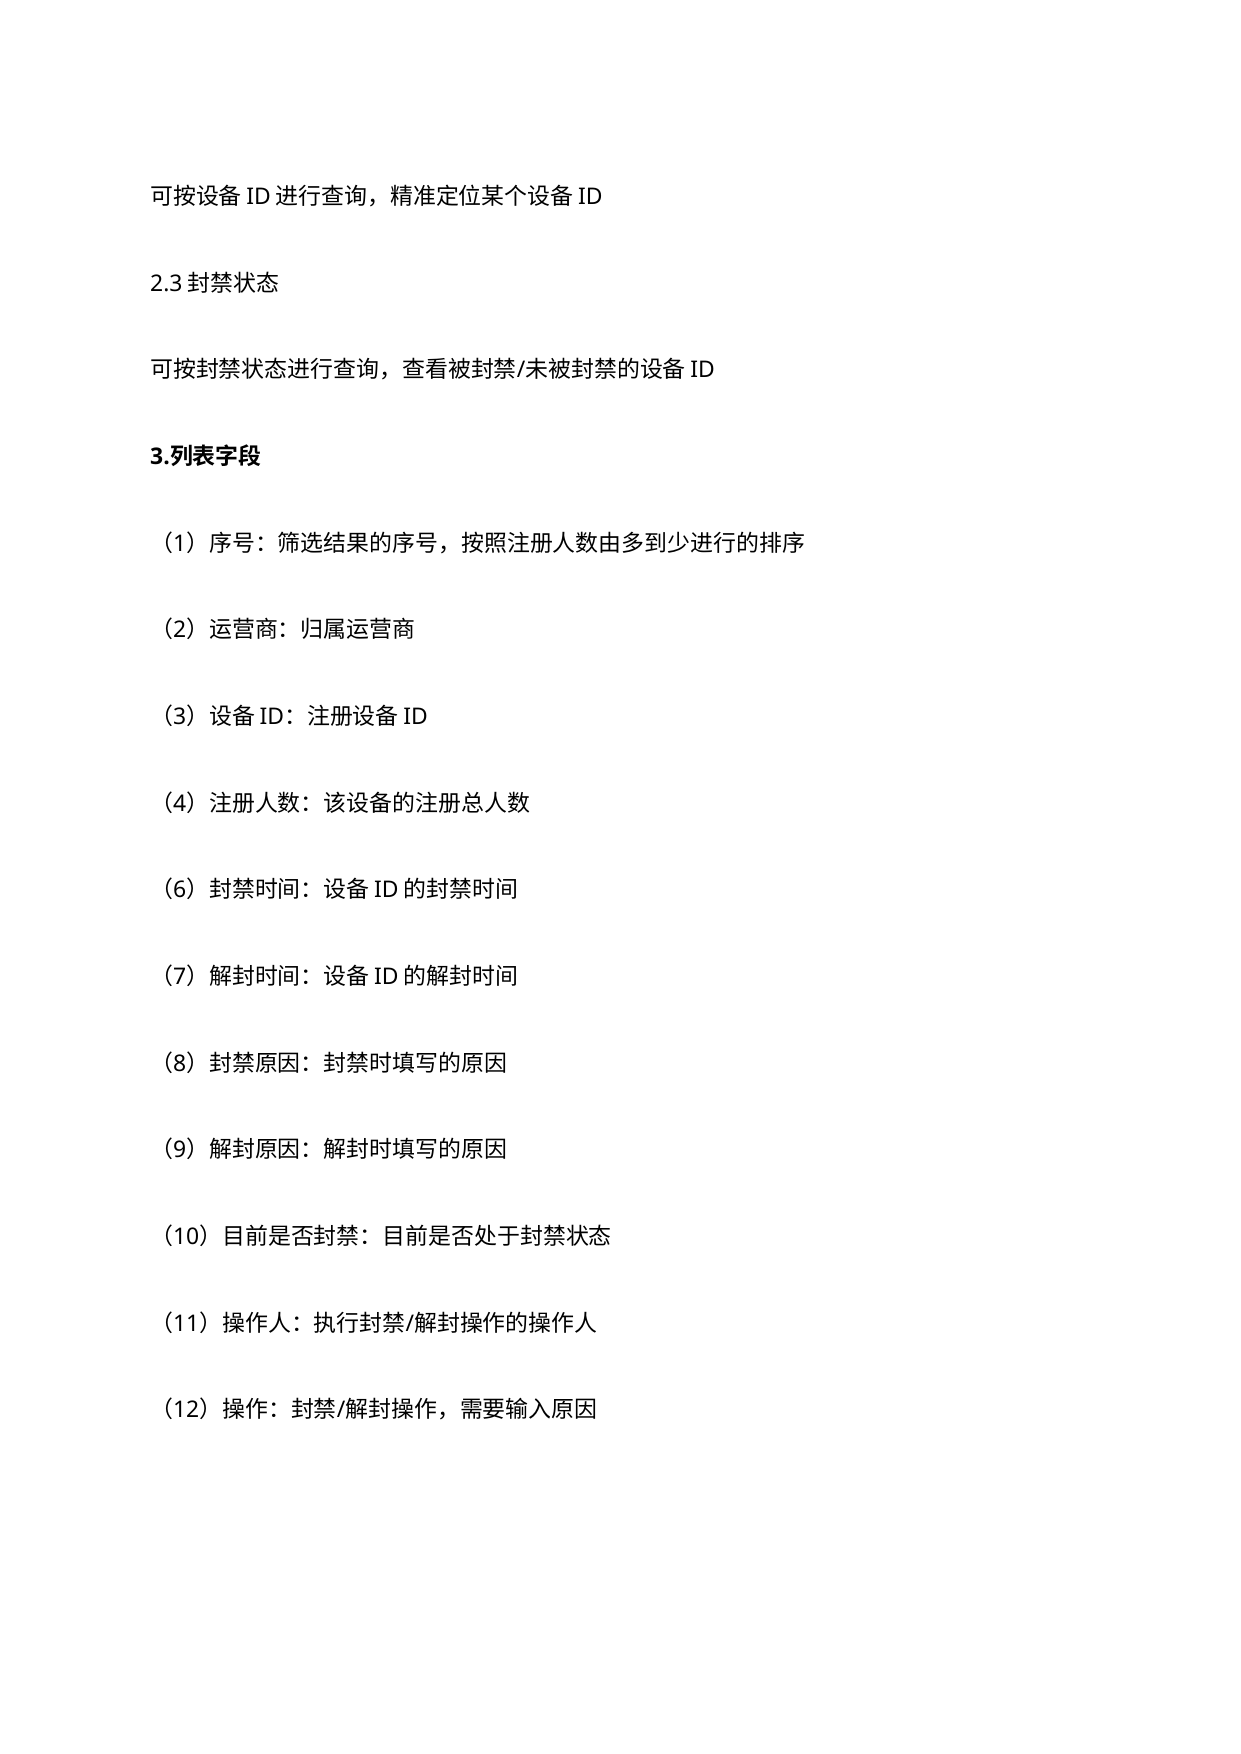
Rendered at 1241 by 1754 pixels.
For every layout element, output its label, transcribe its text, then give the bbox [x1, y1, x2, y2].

text （2）运营商：归属运营商 [150, 595, 1090, 660]
text （8）封禁原因：封禁时填写的原因 [150, 1029, 1090, 1094]
text （11）操作人：执行封禁/解封操作的操作人 [150, 1289, 1090, 1354]
text （7）解封时间：设备ID的解封时间 [150, 942, 1090, 1007]
text （10）目前是否封禁：目前是否处于封禁状态 [150, 1202, 1090, 1267]
text （4）注册人数：该设备的注册总人数 [150, 769, 1090, 834]
text （3）设备ID：注册设备ID [150, 682, 1090, 747]
text （12）操作：封禁/解封操作，需要输入原因 [150, 1375, 1090, 1440]
text 2.3封禁状态 [150, 249, 1090, 314]
text 3.列表字段 [150, 422, 1090, 487]
text （6）封禁时间：设备ID的封禁时间 [150, 855, 1090, 920]
text 可按封禁状态进行查询，查看被封禁/未被封禁的设备ID [150, 335, 1090, 400]
text 可按设备ID进行查询，精准定位某个设备ID [150, 162, 1090, 227]
text （9）解封原因：解封时填写的原因 [150, 1115, 1090, 1180]
text （1）序号：筛选结果的序号，按照注册人数由多到少进行的排序 [150, 509, 1090, 574]
